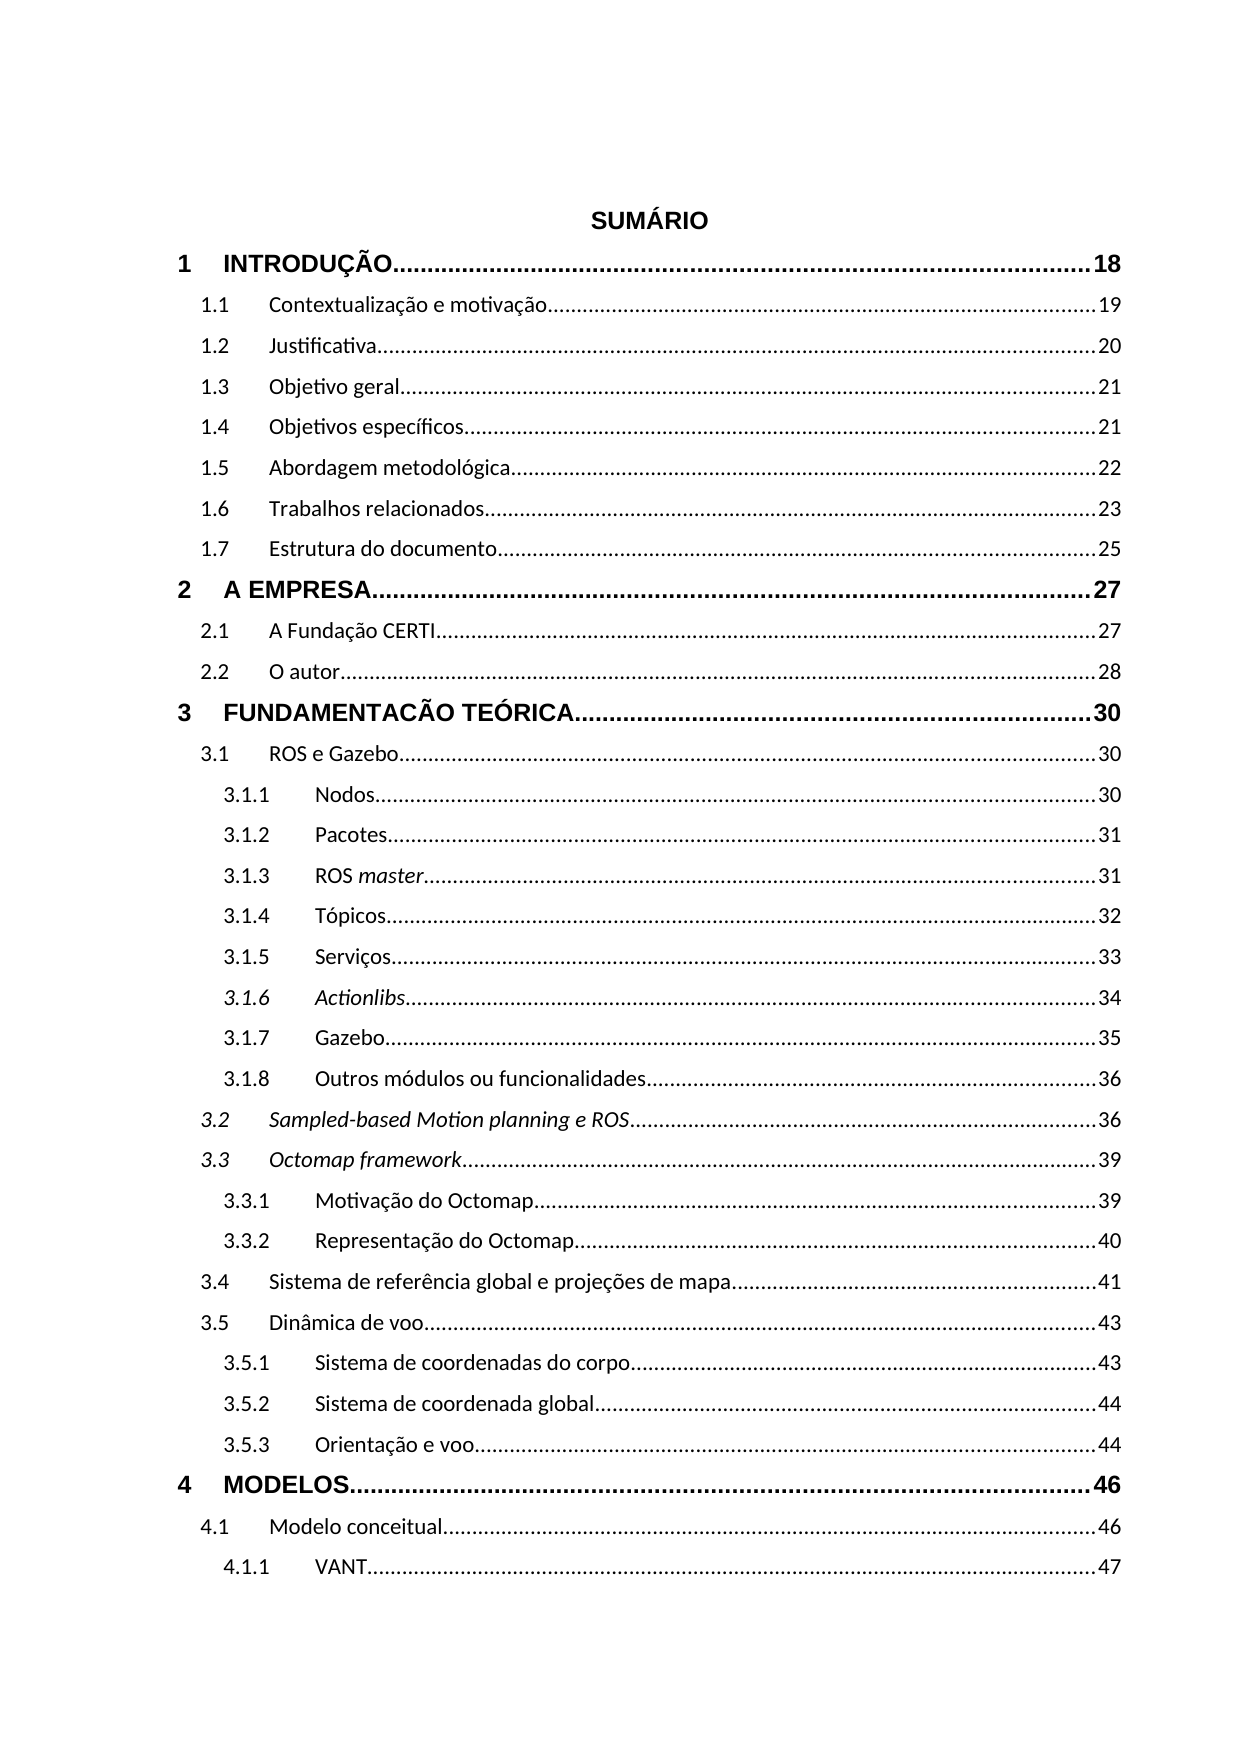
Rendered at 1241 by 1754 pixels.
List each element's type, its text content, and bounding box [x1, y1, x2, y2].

text 1 INTRODUÇÃO 18 [177, 249, 1122, 278]
text 2 A EMPRESA 27 [177, 575, 1122, 604]
text 3.1 ROS e Gazebo 30 [200, 739, 1122, 767]
text 3.5.2 Sistema de coordenada global 44 [223, 1389, 1122, 1417]
text 1.4 Objetivos específicos 21 [200, 412, 1122, 440]
text 2.2 O autor 28 [200, 657, 1122, 685]
text 1.2 Justificativa 20 [200, 331, 1122, 359]
text 3 FUNDAMENTACÃO TEÓRICA 30 [177, 698, 1122, 726]
text 3.3 Octomap framework 39 [200, 1145, 1122, 1173]
text 2.1 A Fundação CERTI 27 [200, 616, 1122, 644]
text 3.5 Dinâmica de voo 43 [200, 1308, 1122, 1336]
text 4.1 Modelo conceitual 46 [200, 1512, 1122, 1540]
text 3.1.3 ROS master 31 [223, 861, 1122, 889]
text 4.1.1 VANT 47 [223, 1552, 1122, 1580]
text 3.2 Sampled-based Motion planning e ROS 36 [200, 1105, 1122, 1133]
text 3.1.1 Nodos 30 [223, 780, 1122, 808]
text 1.1 Contextualização e motivação 19 [200, 291, 1122, 318]
text 3.4 Sistema de referência global e projeções de mapa 41 [200, 1267, 1122, 1295]
text 1.3 Objetivo geral 21 [200, 372, 1122, 400]
text 3.1.4 Tópicos 32 [223, 902, 1122, 929]
text 3.1.7 Gazebo 35 [223, 1023, 1122, 1051]
text 1.7 Estrutura do documento 25 [200, 534, 1122, 562]
text 4 MODELOS 46 [177, 1470, 1122, 1499]
text 1.6 Trabalhos relacionados 23 [200, 494, 1122, 522]
text 3.5.3 Orientação e voo 44 [223, 1430, 1122, 1458]
text 1.5 Abordagem metodológica 22 [200, 453, 1122, 481]
text 3.1.8 Outros módulos ou funcionalidades 36 [223, 1064, 1122, 1092]
text Sumário [177, 206, 1122, 235]
text 3.3.2 Representação do Octomap 40 [223, 1227, 1122, 1254]
text 3.1.5 Serviços 33 [223, 942, 1122, 970]
text 3.5.1 Sistema de coordenadas do corpo 43 [223, 1348, 1122, 1376]
text 3.3.1 Motivação do Octomap 39 [223, 1186, 1122, 1214]
text 3.1.6 Actionlibs 34 [223, 983, 1122, 1011]
text 3.1.2 Pacotes 31 [223, 820, 1122, 848]
